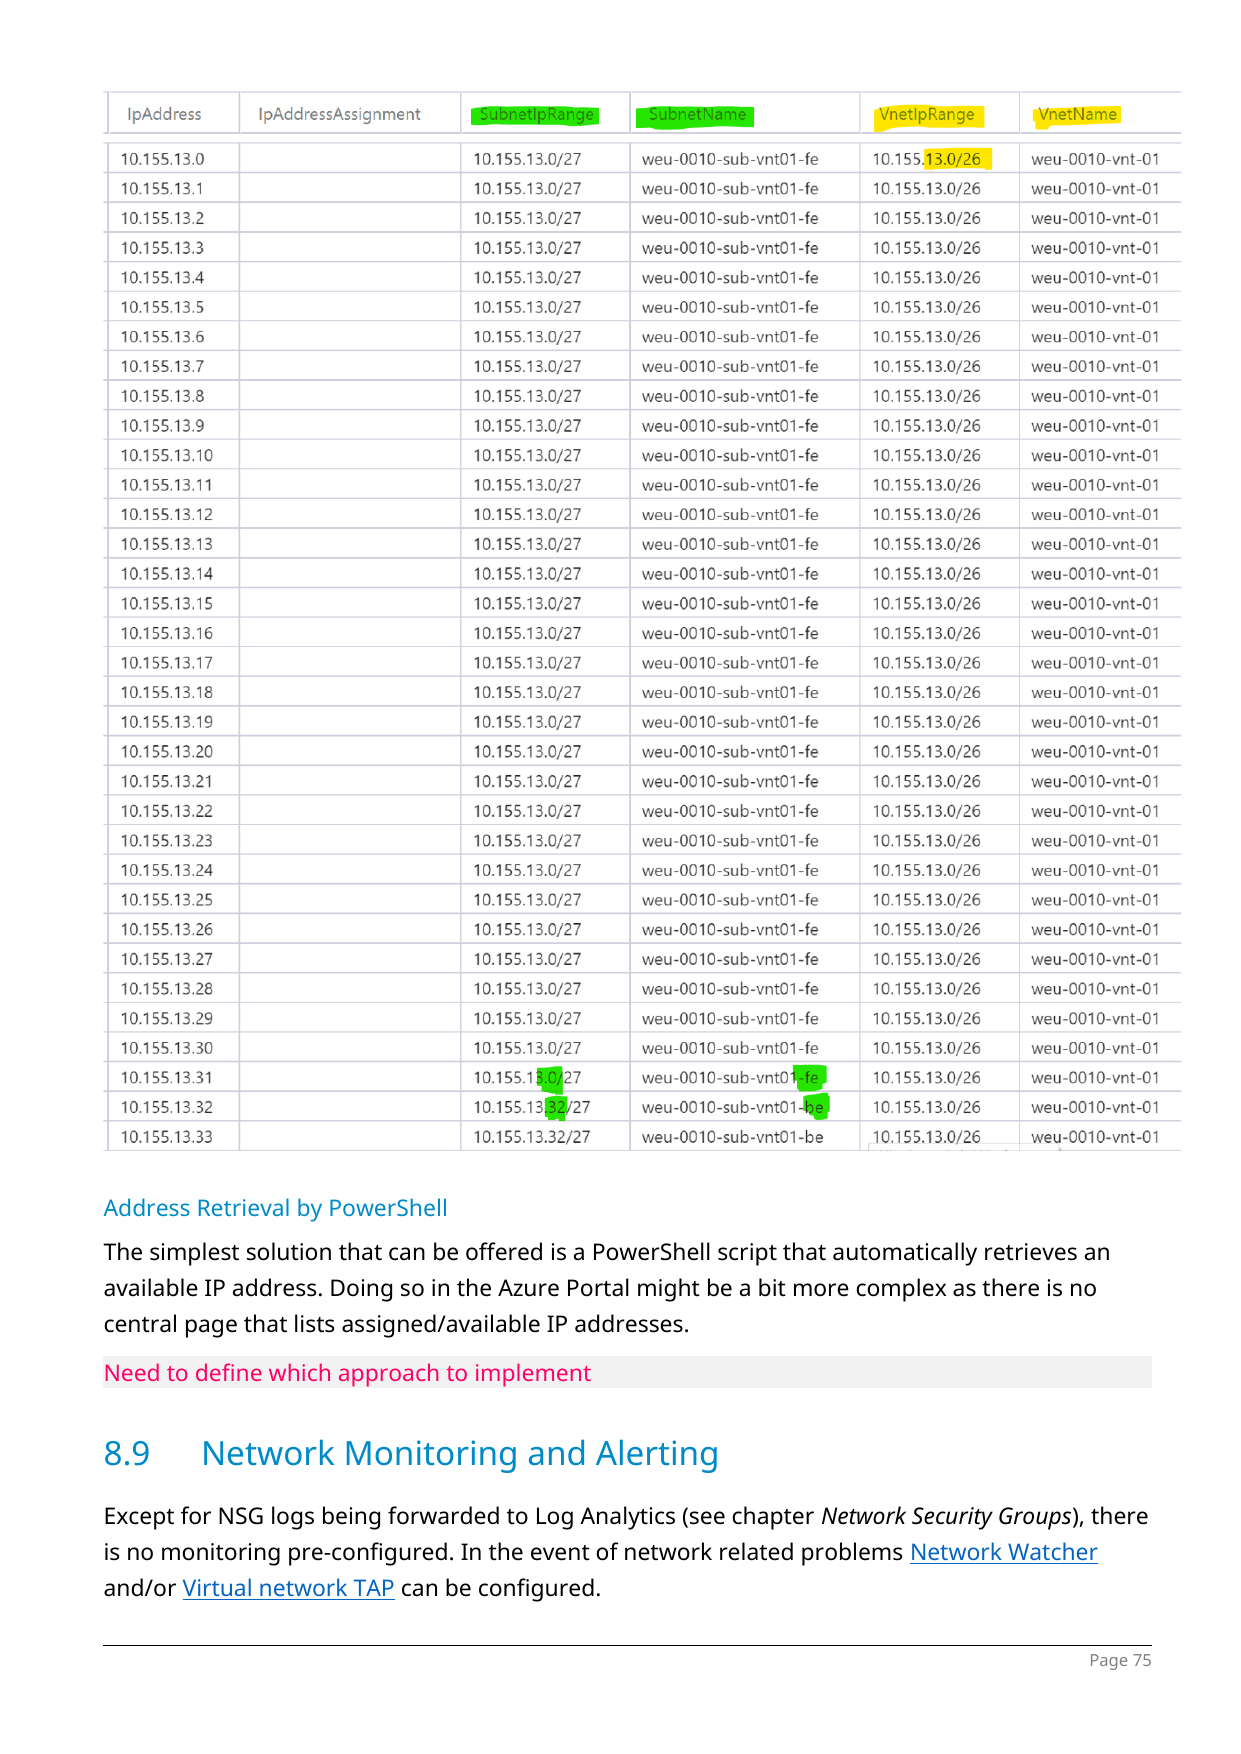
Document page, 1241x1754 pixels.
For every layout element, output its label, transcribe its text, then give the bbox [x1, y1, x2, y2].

text Need to define which approach to implement [103, 1356, 1152, 1388]
subtitle Network Monitoring and Alerting [103, 1430, 1152, 1475]
text The simplest solution that can be offered is a PowerShell script that automatically retrieves an available IP address. Doing so in the Azure Portal might be a bit more complex as there is no central page that lists assigned/available IP addresses. [103, 1236, 1152, 1339]
text Except for NSG logs being forwarded to Log Analytics (see chapter Network Security Groups), there is no monitoring pre-configured. In the event of network related problems Network Watcher and/or Virtual network TAP can be configured. [103, 1500, 1152, 1603]
subtitle Address Retrieval by PowerShell [103, 1192, 1152, 1224]
picture [103, 88, 1182, 1151]
